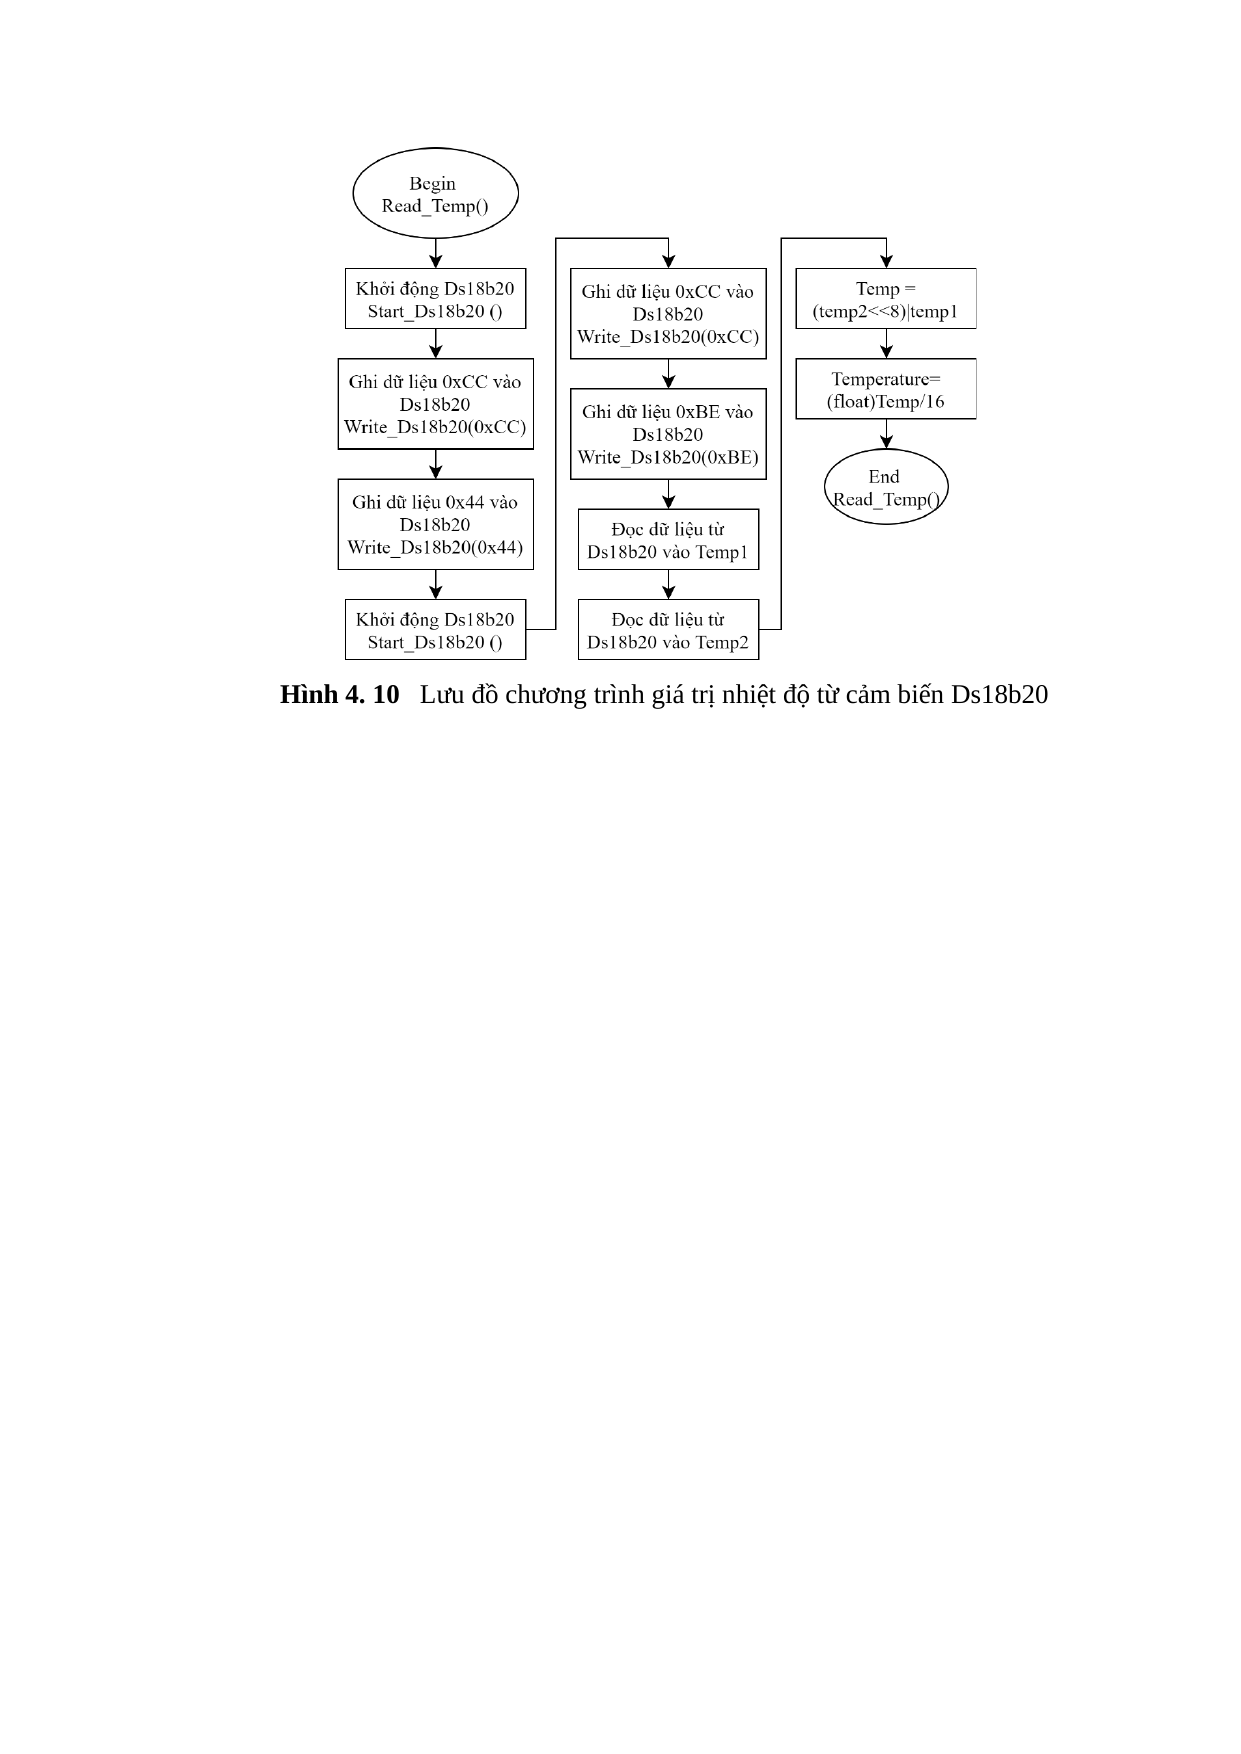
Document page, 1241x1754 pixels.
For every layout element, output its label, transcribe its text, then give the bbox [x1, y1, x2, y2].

text Hình 4. 10 Lưu đồ chương trình giá trị nhiệt độ từ cảm biến Ds18b20 [236, 678, 1092, 709]
picture [337, 147, 977, 660]
